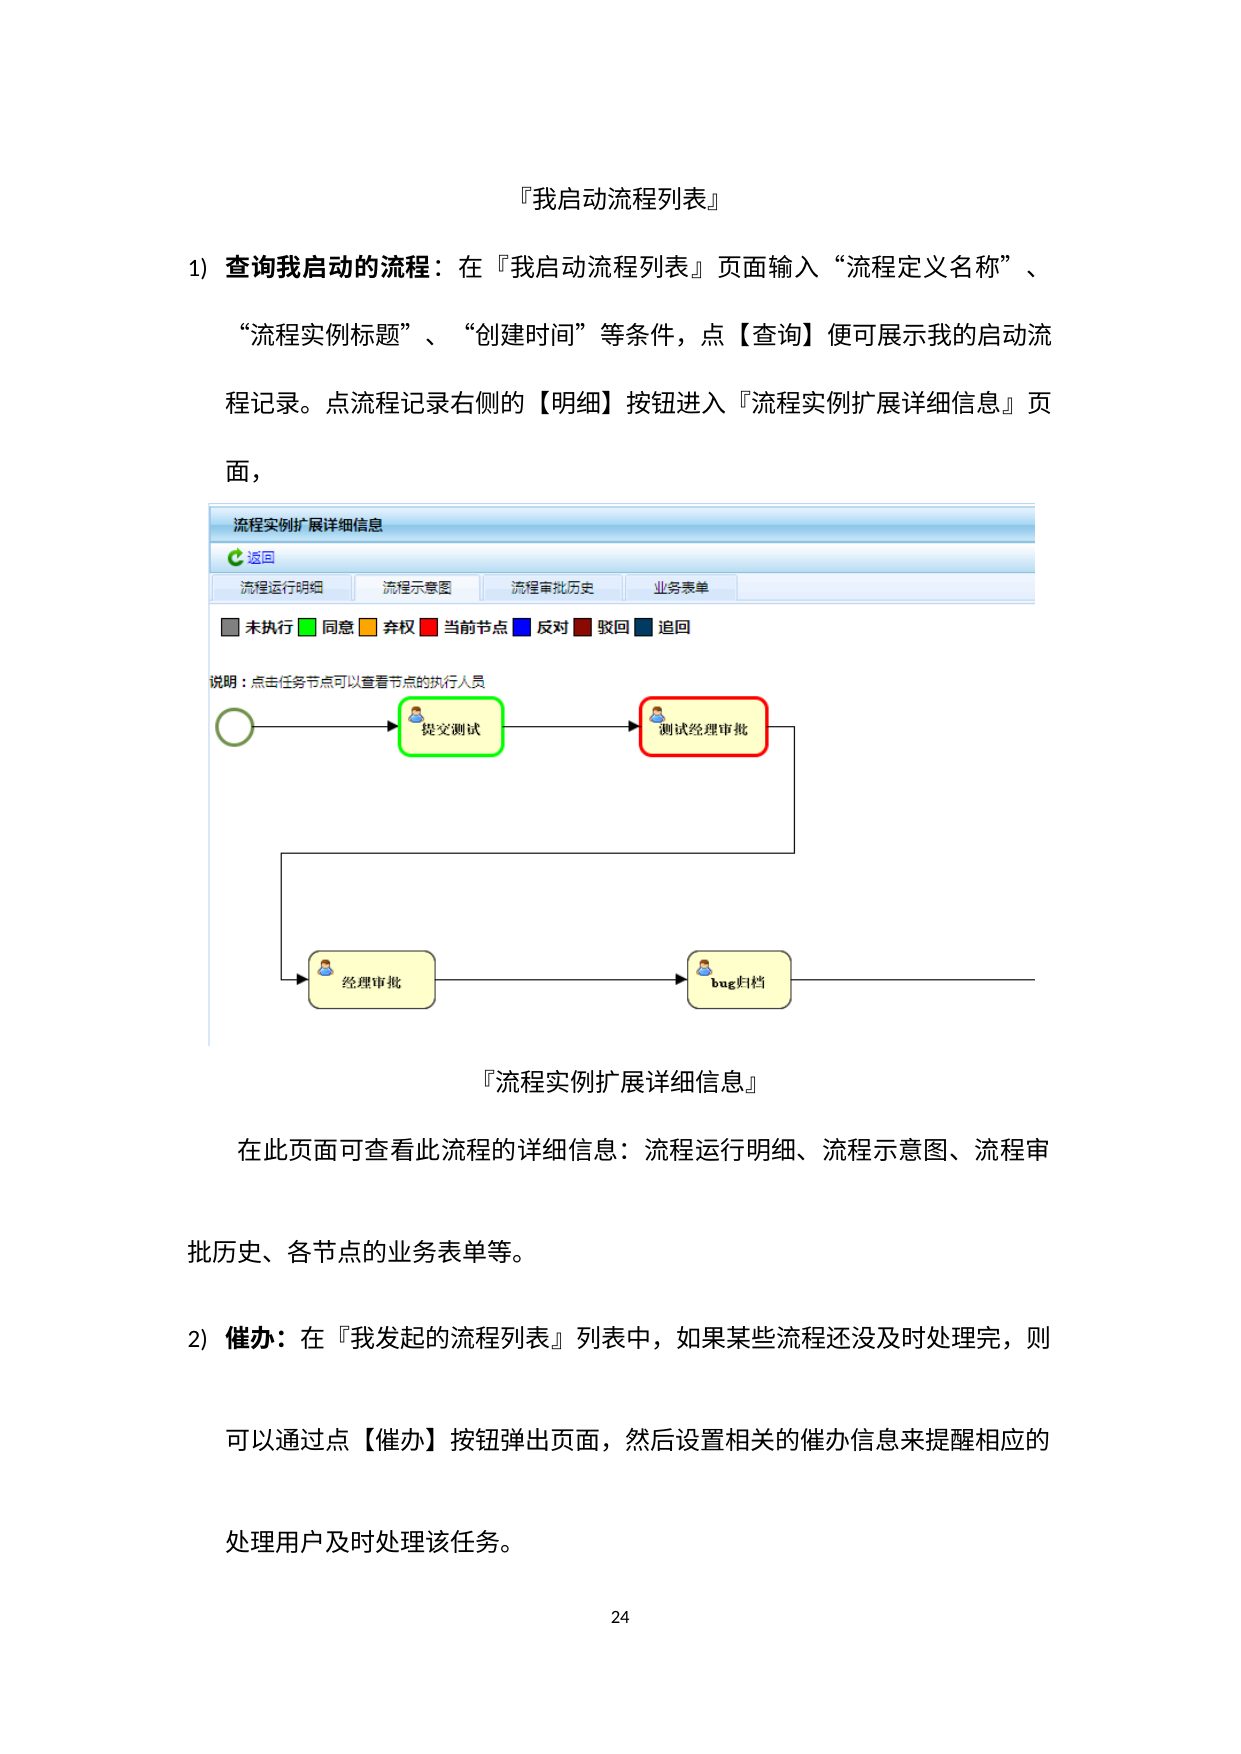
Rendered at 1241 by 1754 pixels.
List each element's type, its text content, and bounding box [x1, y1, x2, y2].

text 在此页面可查看此流程的详细信息：流程运行明细、流程示意图、流程审批历史、各节点的业务表单等。 [187, 1115, 1053, 1284]
picture [205, 503, 1035, 1046]
list 催办：在『我发起的流程列表』列表中，如果某些流程还没及时处理完，则可以通过点【催办】按钮弹出页面，然后设置相关的催办信息来提醒相应的处理用户及时处理该任务。 [187, 1303, 1053, 1574]
list 查询我启动的流程：在『我启动流程列表』页面输入“流程定义名称”、“流程实例标题”、“创建时间”等条件，点【查询】便可展示我的启动流程记录。点流程记录右侧的【明细】按钮进入『流程实例扩展详细信息』页面， [187, 232, 1053, 503]
text 『我启动流程列表』 [187, 164, 1053, 232]
